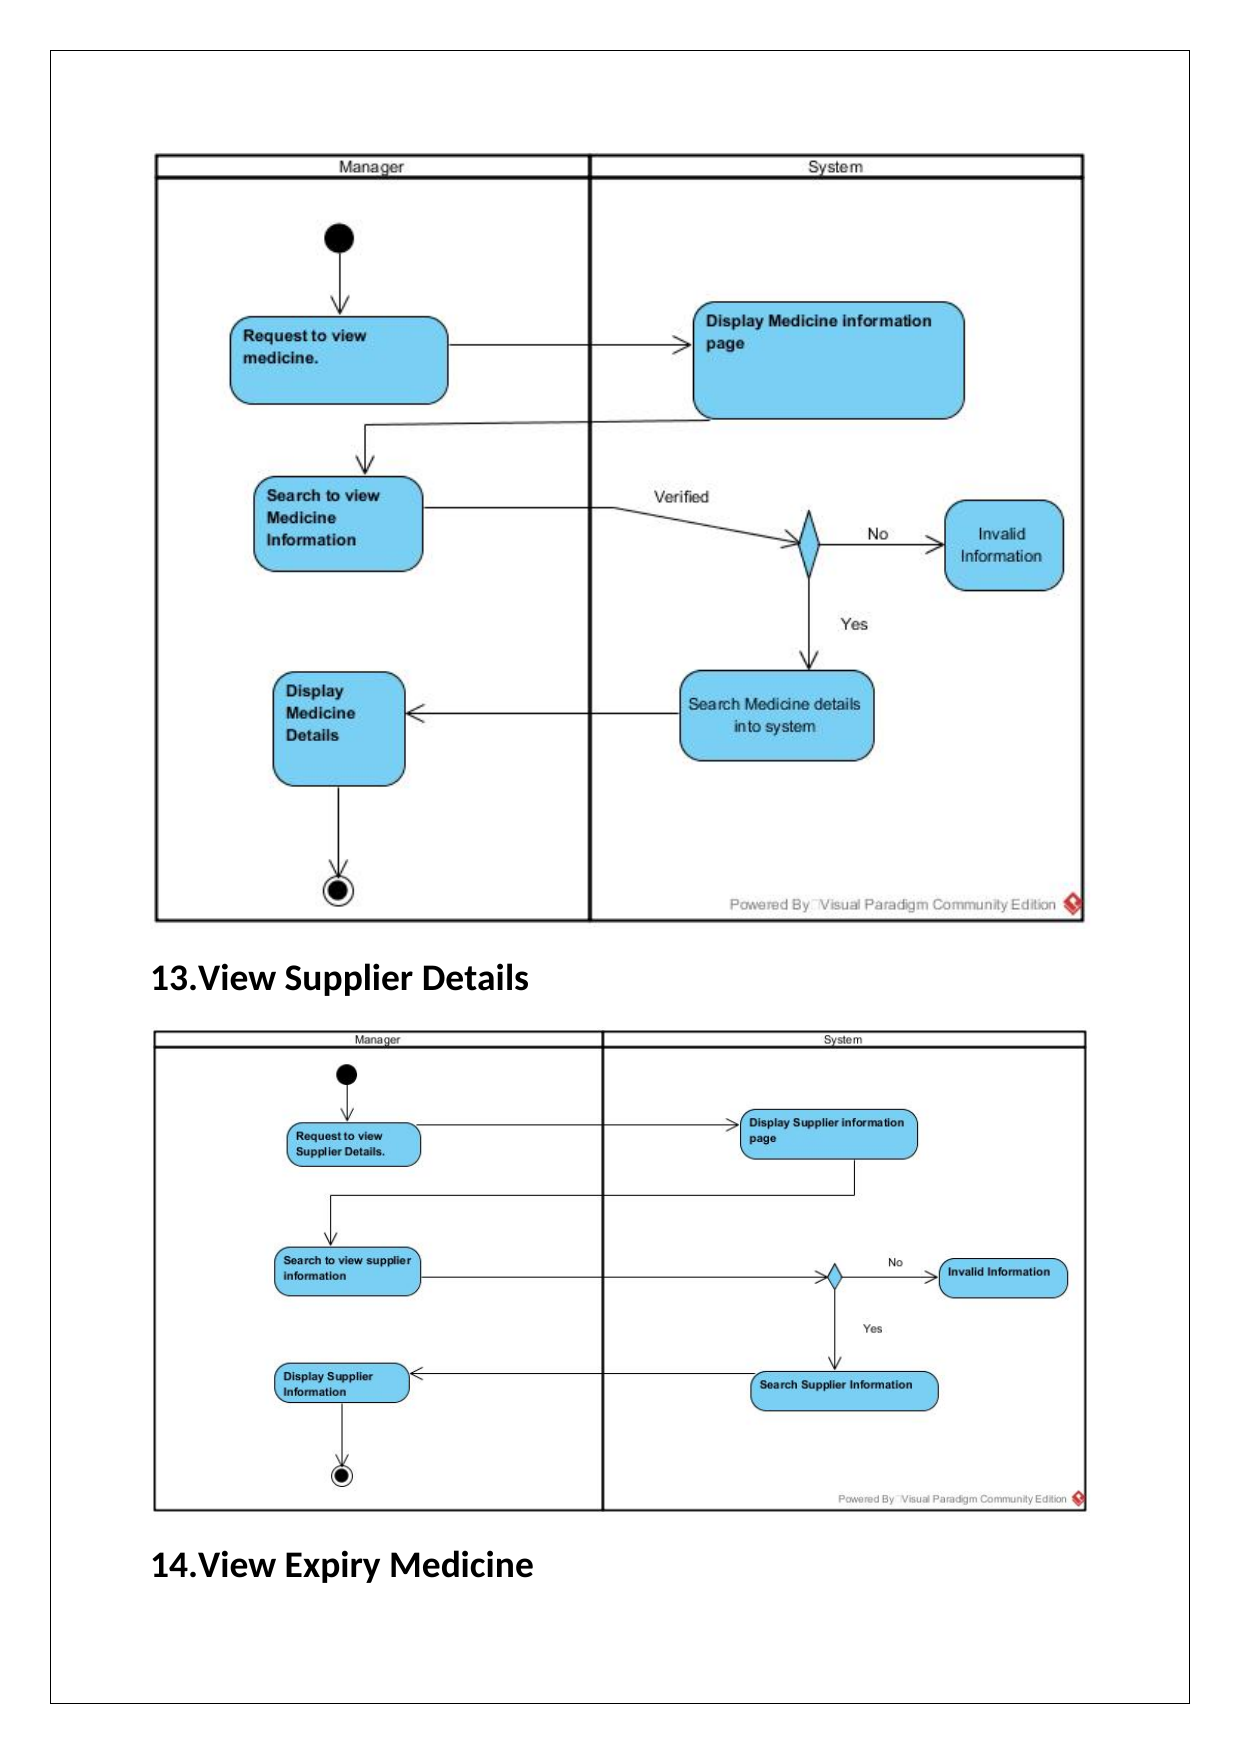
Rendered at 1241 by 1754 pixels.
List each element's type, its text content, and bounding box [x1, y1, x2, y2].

text 13.View Supplier Details [150, 954, 1090, 1000]
picture [150, 150, 1091, 929]
text 14.View Expiry Medicine [150, 1541, 1090, 1587]
picture [150, 1027, 1091, 1516]
